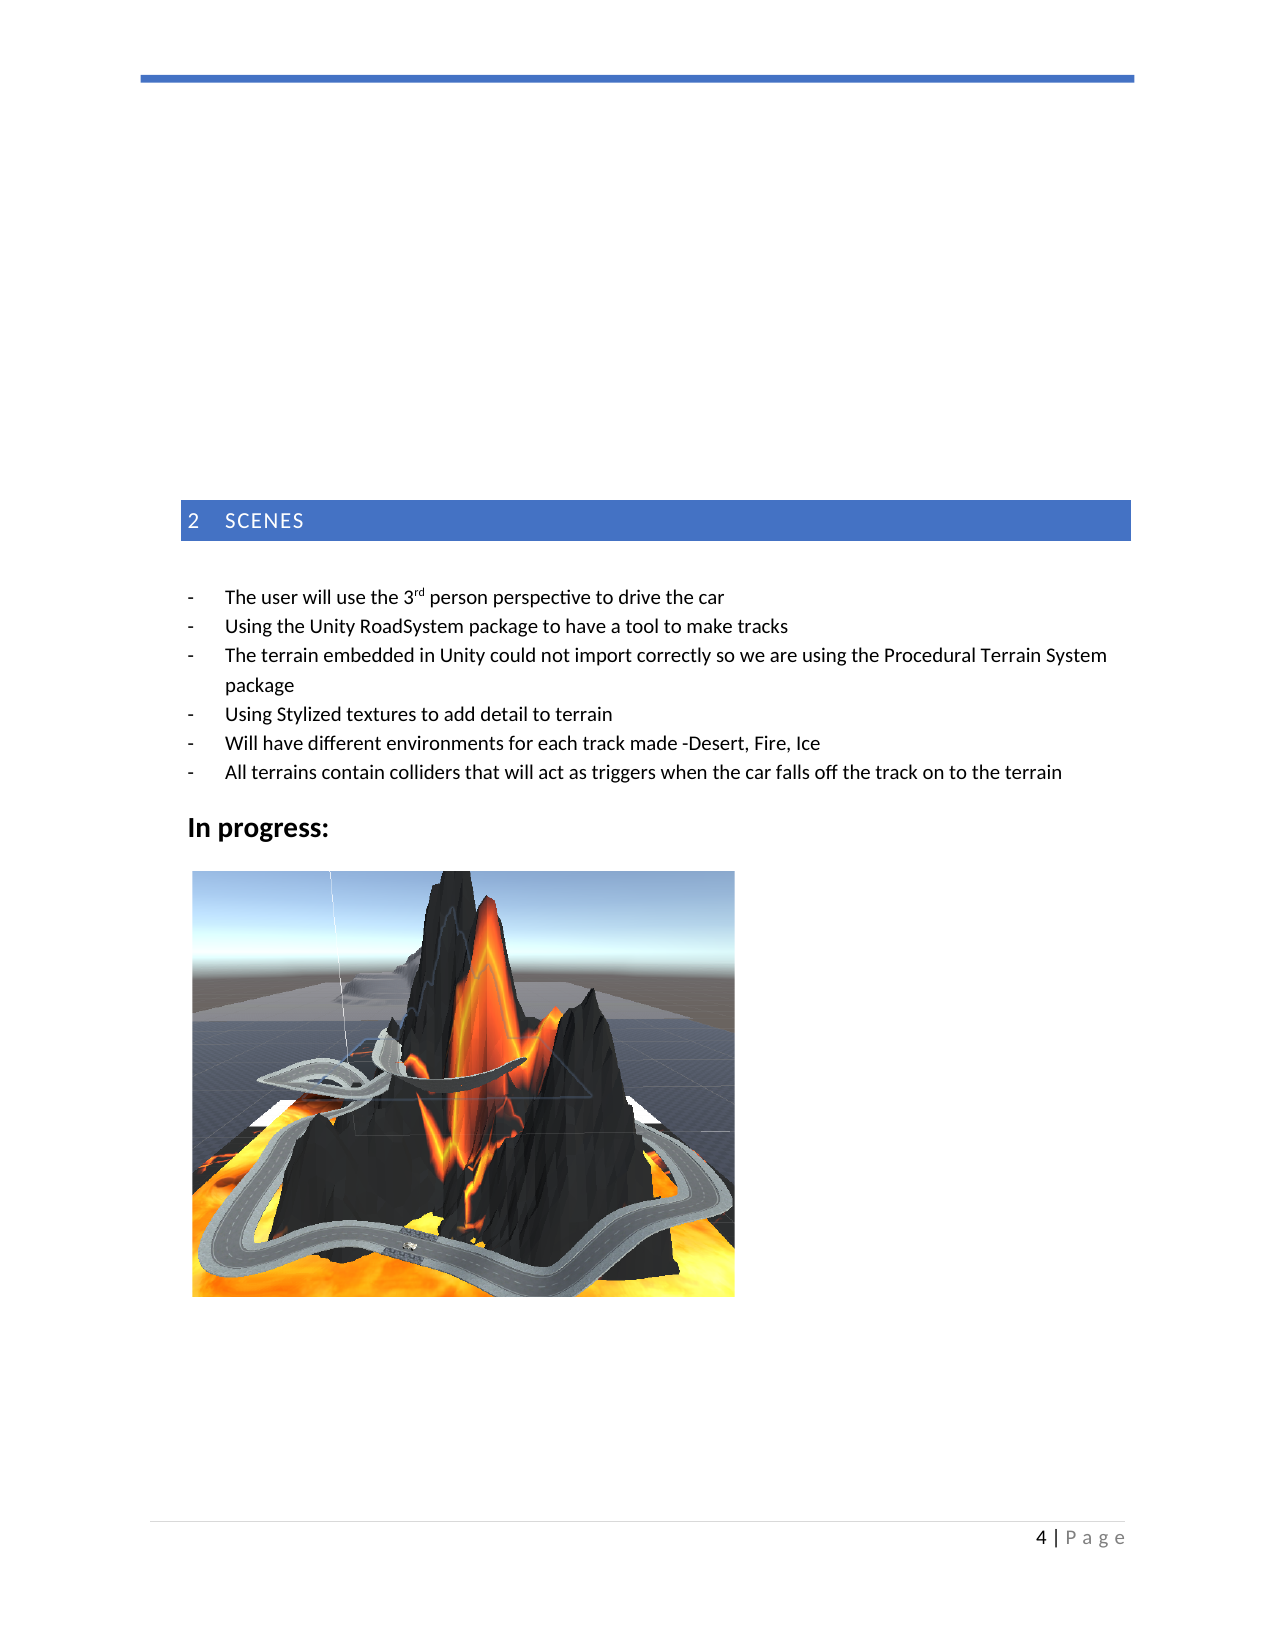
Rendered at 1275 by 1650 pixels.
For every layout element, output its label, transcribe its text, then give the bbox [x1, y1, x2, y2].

subtitle Scenes [188, 506, 1125, 534]
list All terrains contain colliders that will act as triggers when the car falls off the track on to the terrain [187, 759, 1125, 785]
list Using Stylized textures to add detail to terrain [187, 701, 1125, 726]
list Using the Unity RoadSystem package to have a tool to make tracks [187, 613, 1125, 639]
list Will have different environments for each track made -Desert, Fire, Ice [187, 730, 1125, 756]
text In progress: [187, 809, 1125, 845]
list The user will use the 3rd person perspective to drive the car [187, 584, 1125, 610]
list The terrain embedded in Unity could not import correctly so we are using the Procedural Terrain System package [187, 643, 1125, 697]
picture [192, 871, 735, 1297]
